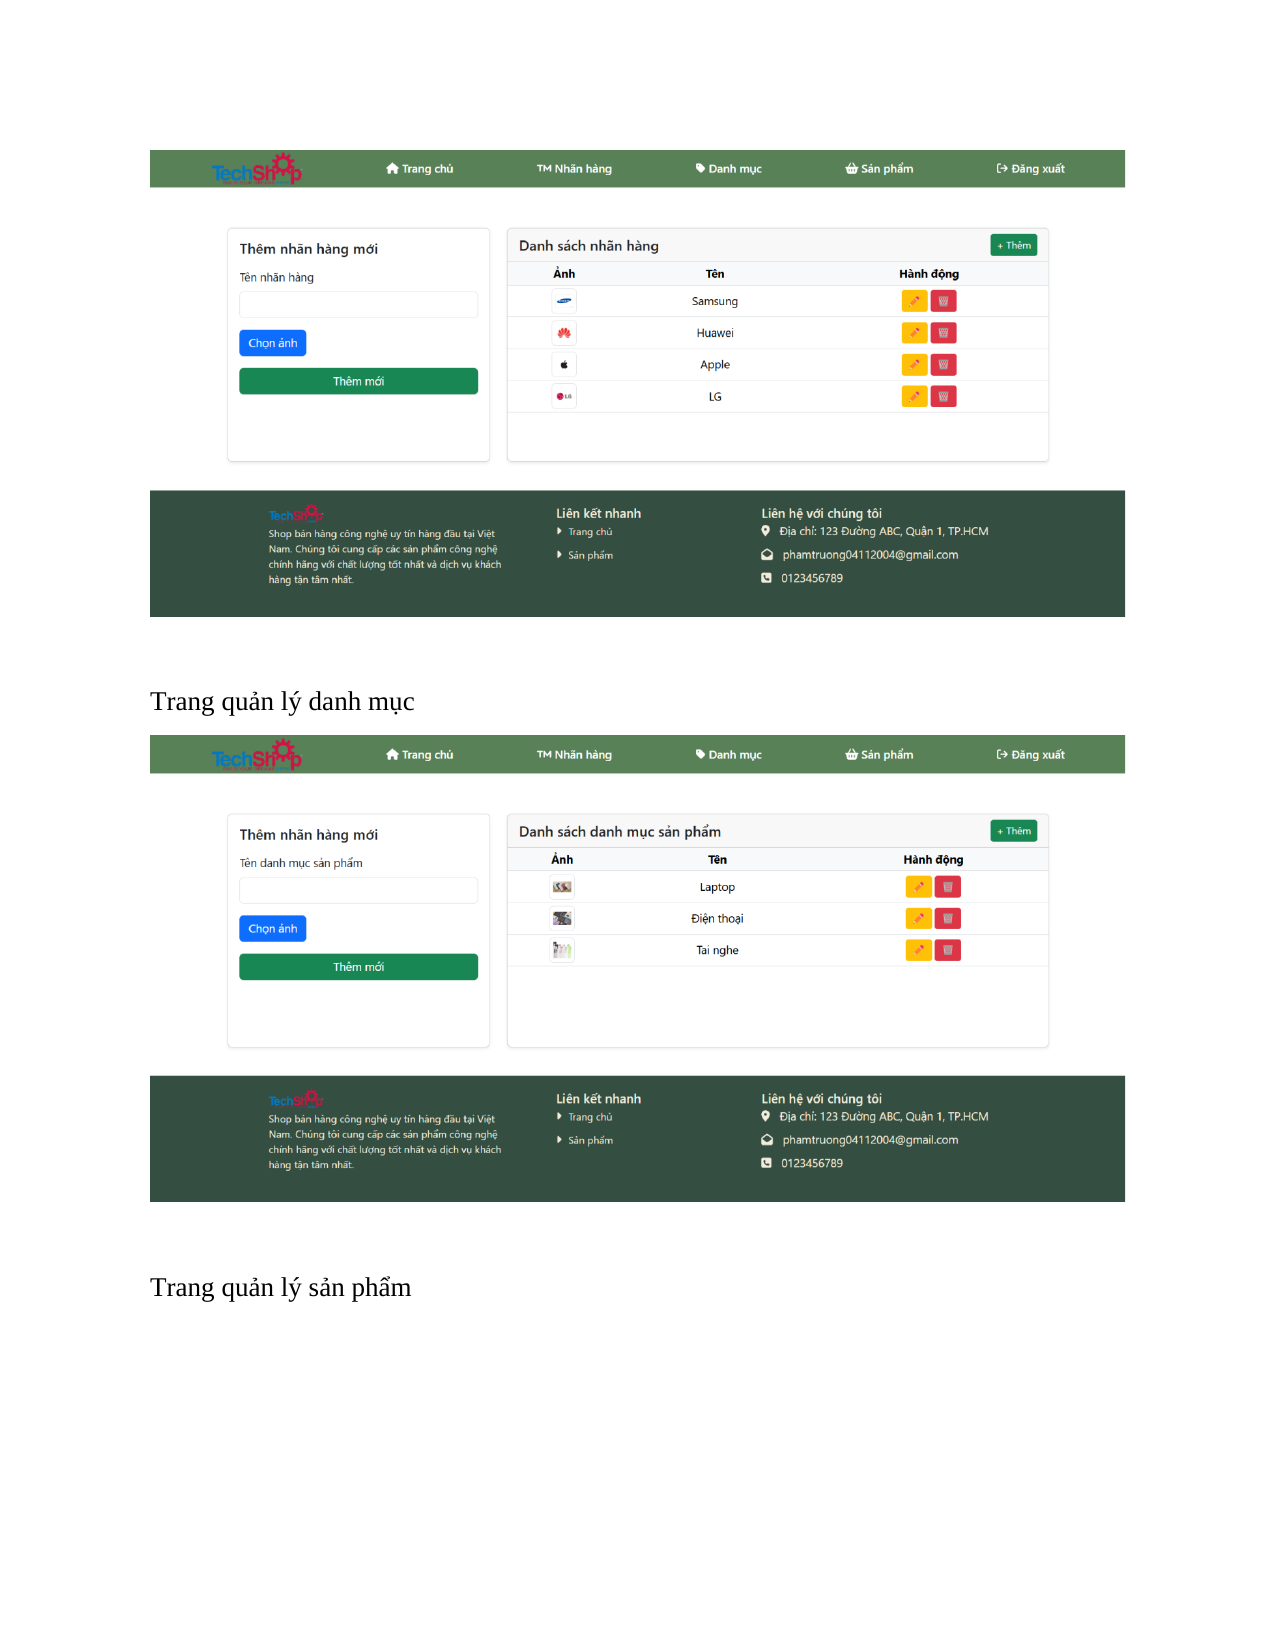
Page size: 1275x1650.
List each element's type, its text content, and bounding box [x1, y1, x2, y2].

text Trang quản lý danh mục [150, 685, 1125, 716]
picture [150, 735, 1125, 1202]
text Trang quản lý sản phẩm [150, 1271, 1125, 1302]
picture [150, 150, 1125, 617]
